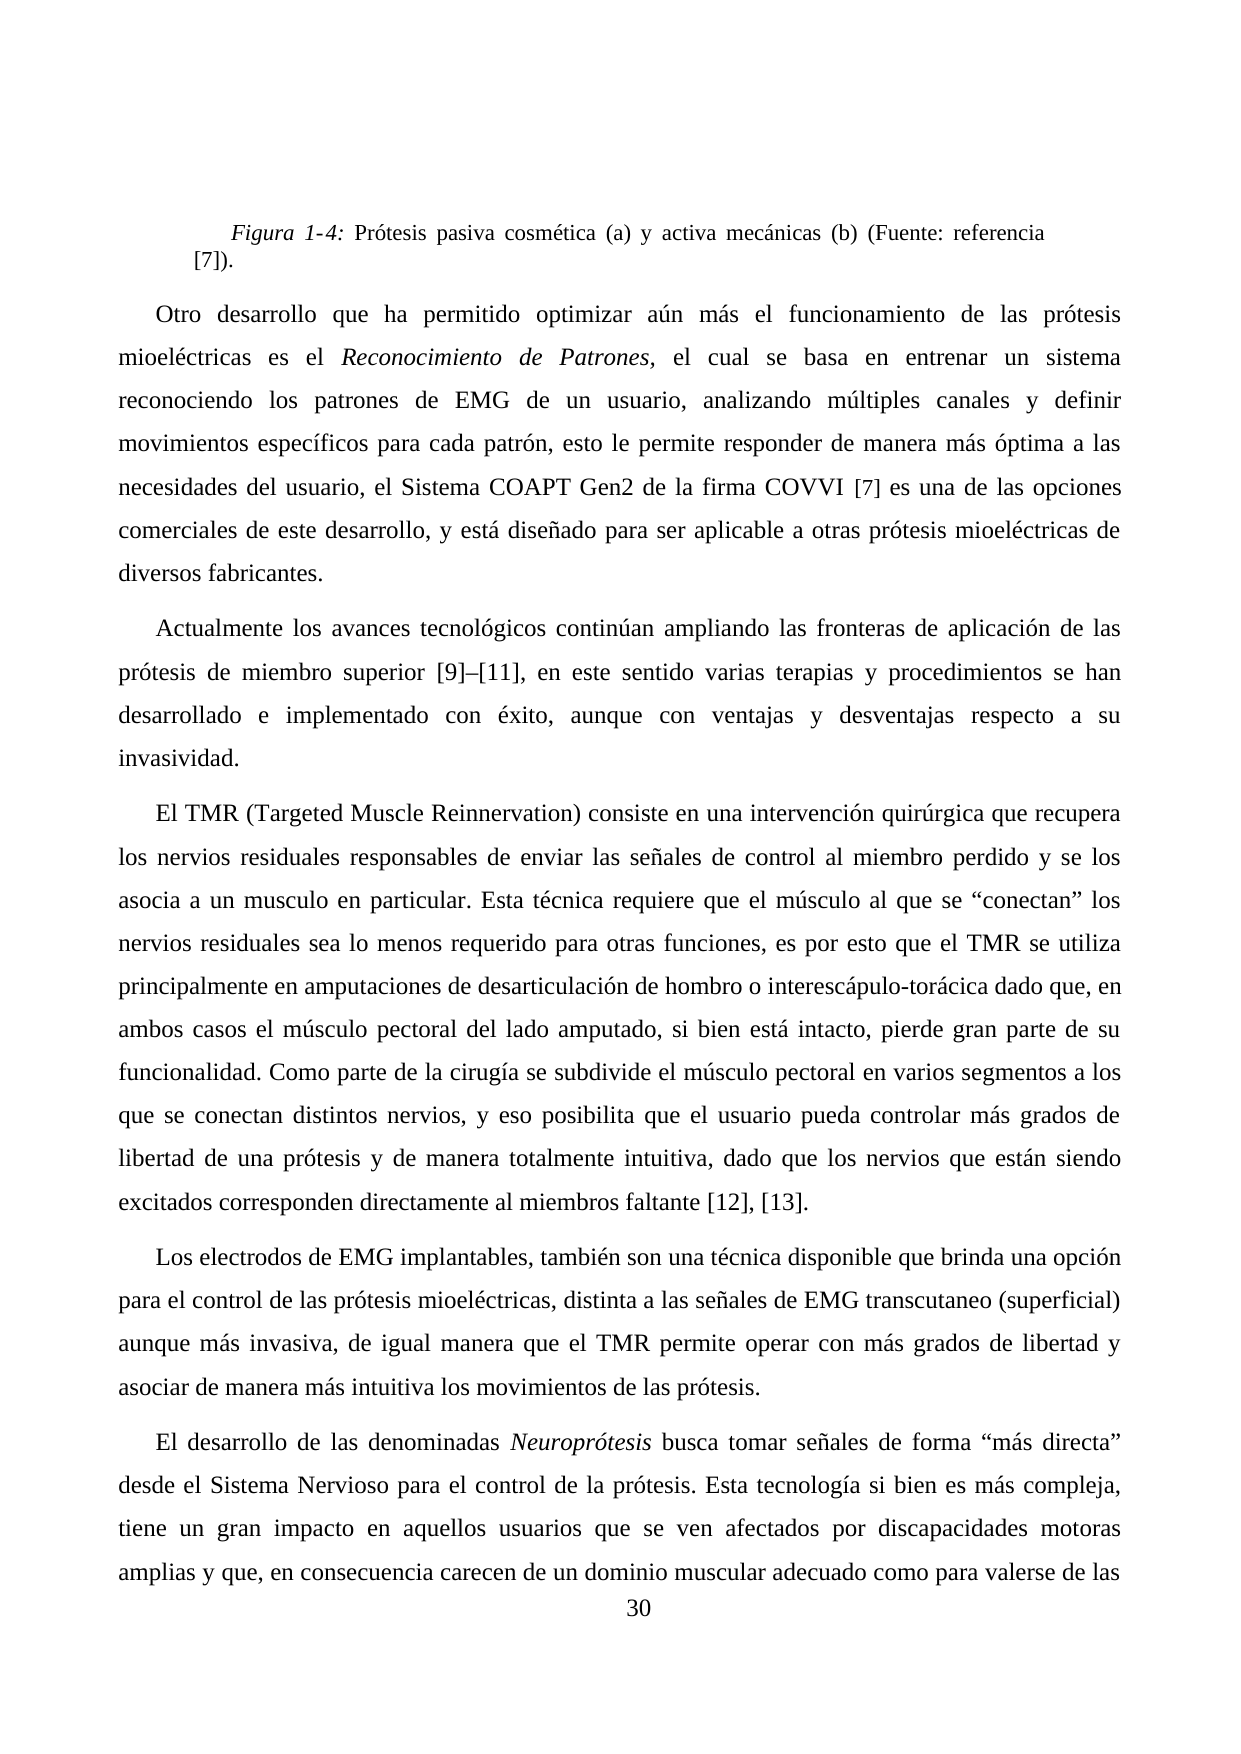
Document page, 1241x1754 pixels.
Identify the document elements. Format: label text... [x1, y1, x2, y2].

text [118, 1427, 1122, 1585]
text Otro desarrollo que ha permitido optimizar aún más el funcionamiento de las prótesis mioeléctricas es el Reconocimiento de Patrones, el cual se basa en entrenar un sistema reconociendo los patrones de EMG de un usuario, analizando múltiples canales y definir movimientos específicos para cada patrón, esto le permite responder de manera más óptima a las necesidades del usuario, el Sistema COAPT Gen2 de la firma COVVI [7] es una de las opciones comerciales de este desarrollo, y está diseñado para ser aplicable a otras prótesis mioeléctricas de diversos fabricantes. [118, 299, 1122, 587]
text Los electrodos de EMG implantables, también son una técnica disponible que brinda una opción para el control de las prótesis mioeléctricas, distinta a las señales de EMG transcutaneo (superficial) aunque más invasiva, de igual manera que el TMR permite operar con más grados de libertad y asociar de manera más intuitiva los movimientos de las prótesis. [118, 1242, 1122, 1400]
text Actualmente los avances tecnológicos continúan ampliando las fronteras de aplicación de las prótesis de miembro superior [9]–[11], en este sentido varias terapias y procedimientos se han desarrollado e implementado con éxito, aunque con ventajas y desventajas respecto a su invasividad. [118, 613, 1122, 772]
text El TMR (Targeted Muscle Reinnervation) consiste en una intervención quirúrgica que recupera los nervios residuales responsables de enviar las señales de control al miembro perdido y se los asocia a un musculo en particular. Esta técnica requiere que el músculo al que se “conectan” los nervios residuales sea lo menos requerido para otras funciones, es por esto que el TMR se utiliza principalmente en amputaciones de desarticulación de hombro o interescápulo-torácica dado que, en ambos casos el músculo pectoral del lado amputado, si bien está intacto, pierde gran parte de su funcionalidad. Como parte de la cirugía se subdivide el músculo pectoral en varios segmentos a los que se conectan distintos nervios, y eso posibilita que el usuario pueda controlar más grados de libertad de una prótesis y de manera totalmente intuitiva, dado que los nervios que están siendo excitados corresponden directamente al miembros faltante [12], [13]. [118, 798, 1122, 1215]
